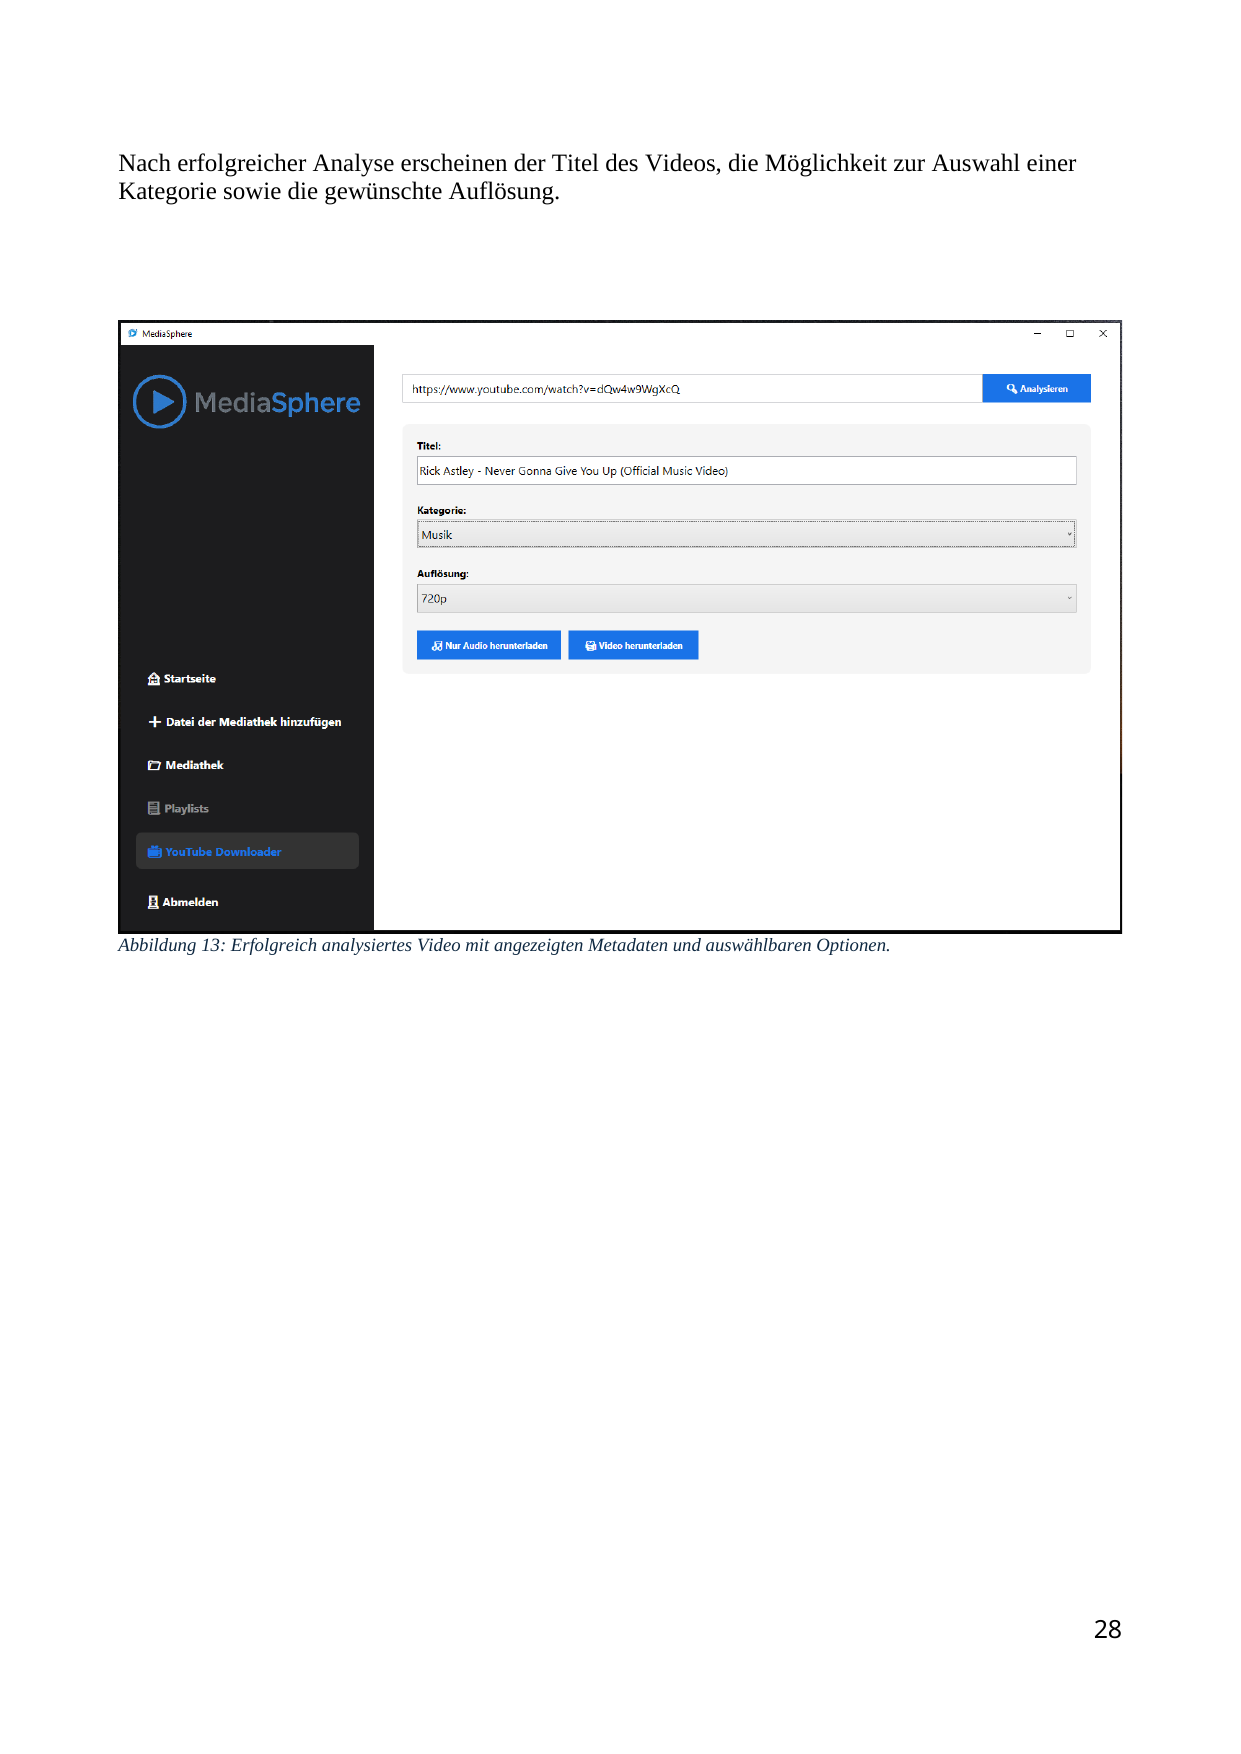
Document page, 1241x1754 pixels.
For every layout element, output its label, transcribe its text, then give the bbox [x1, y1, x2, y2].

text Abbildung 13: Erfolgreich analysiertes Video mit angezeigten Metadaten und auswählbaren Optionen. [118, 934, 1122, 955]
text Nach erfolgreicher Analyse erscheinen der Titel des Videos, die Möglichkeit zur Auswahl einer Kategorie sowie die gewünschte Auflösung. [118, 148, 1122, 205]
picture [118, 320, 1123, 934]
